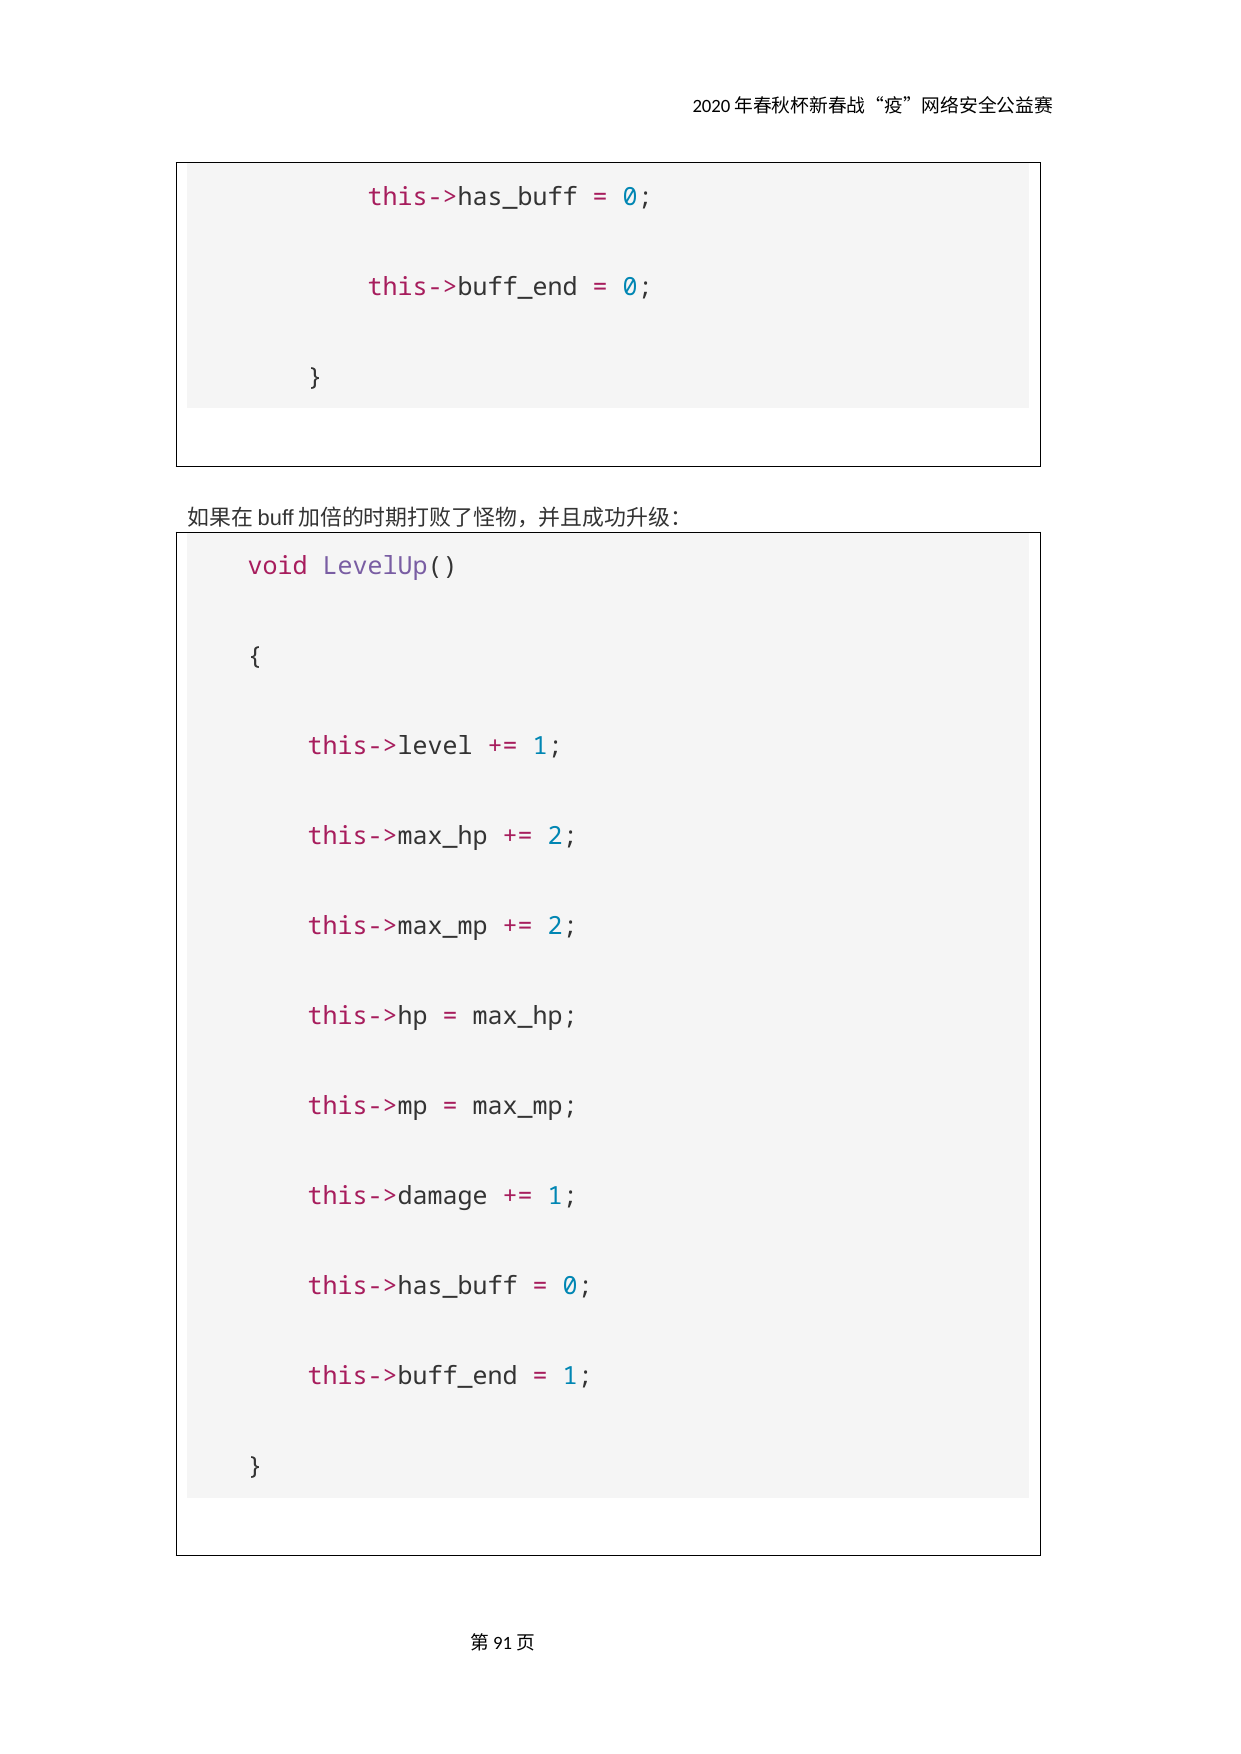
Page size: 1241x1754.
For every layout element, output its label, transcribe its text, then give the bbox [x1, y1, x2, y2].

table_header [177, 163, 1040, 466]
text 如果在buff加倍的时期打败了怪物，并且成功升级： [187, 499, 1053, 532]
table_header void LevelUp() { this->level += 1; this->max_hp += 2; this->max_mp += 2; this->hp = max_hp; this->mp = max_mp; this->damage += 1; this->has_buff = 0; this->buff_end = 1; } [177, 533, 1040, 1555]
